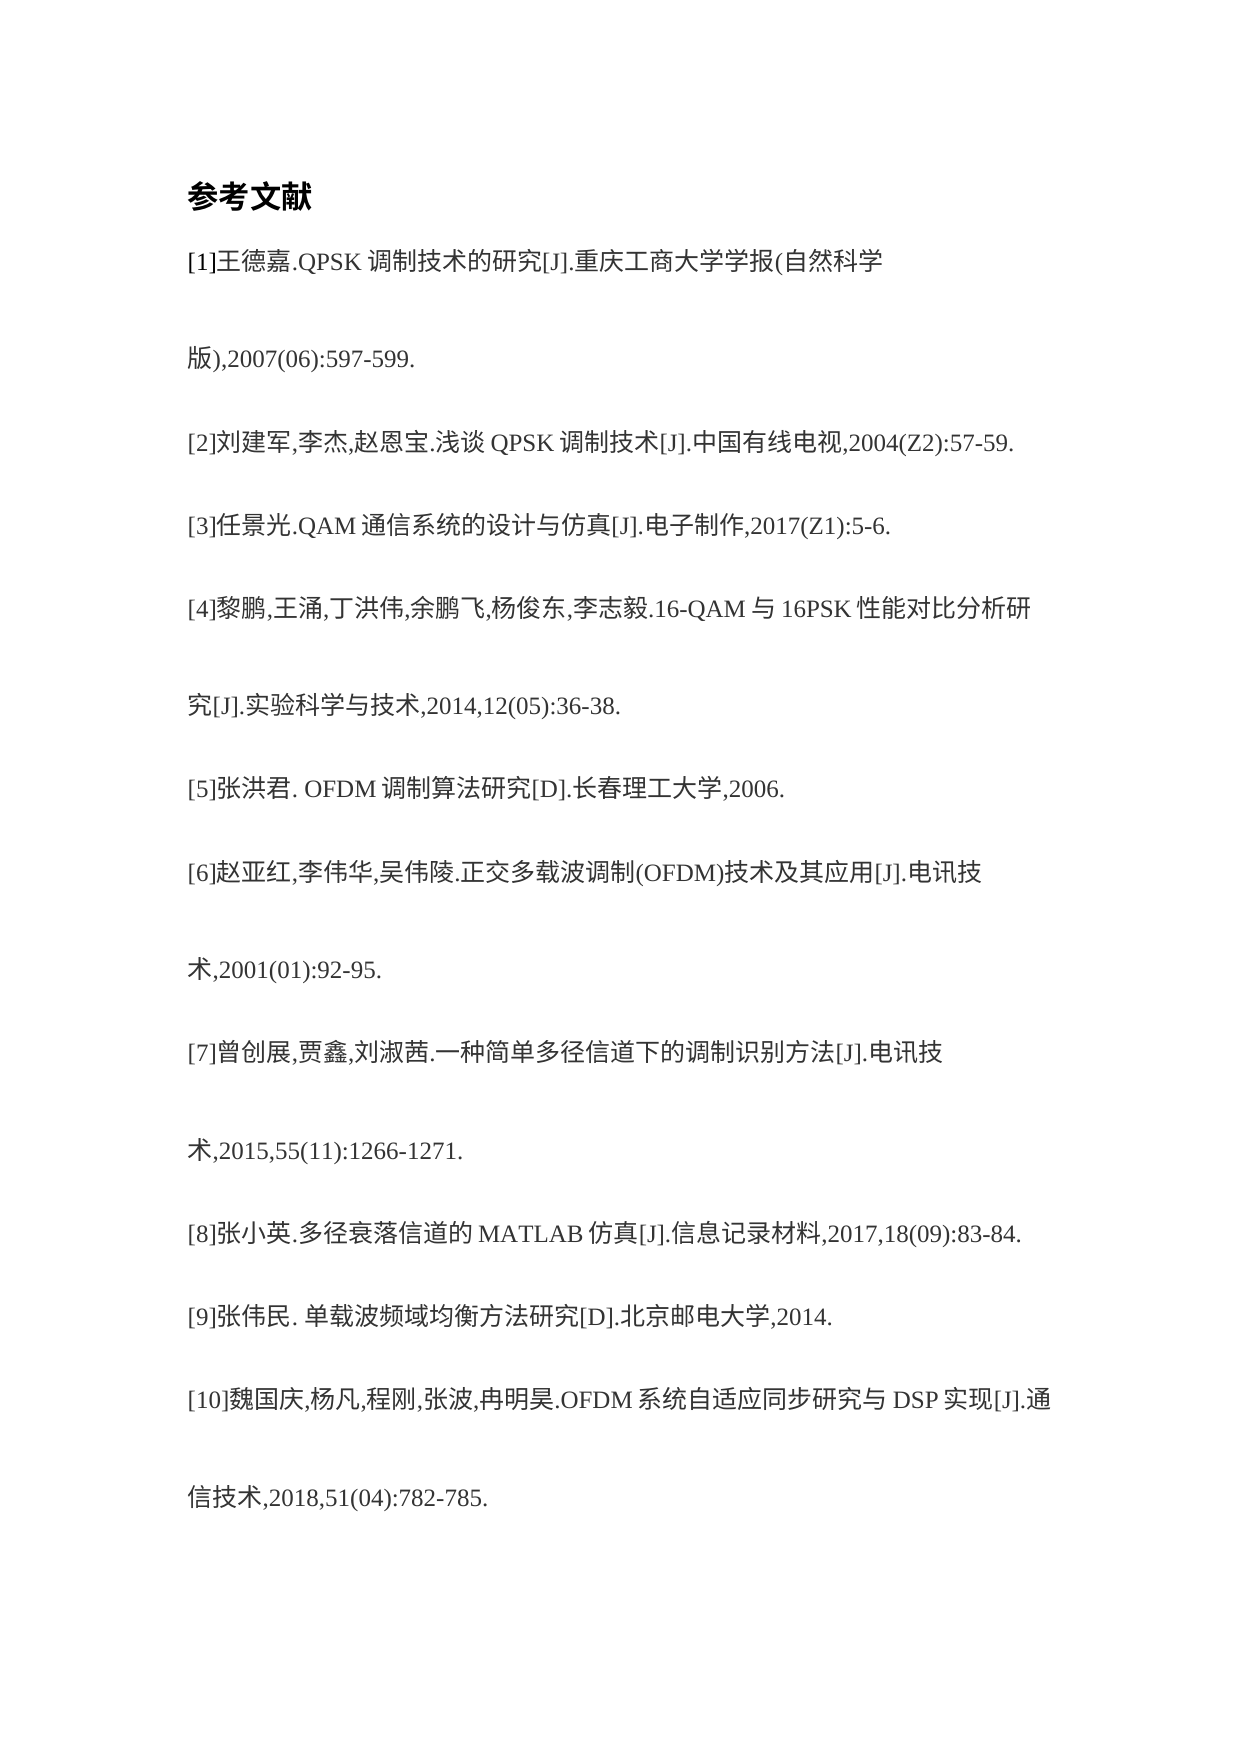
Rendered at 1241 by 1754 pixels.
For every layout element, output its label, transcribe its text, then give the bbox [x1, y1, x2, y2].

text [3]任景光.QAM通信系统的设计与仿真[J].电子制作,2017(Z1):5-6. [187, 491, 1053, 556]
text [9]张伟民. 单载波频域均衡方法研究[D].北京邮电大学,2014. [187, 1282, 1053, 1347]
text [1]王德嘉.QPSK调制技术的研究[J].重庆工商大学学报(自然科学版),2007(06):597-599. [187, 227, 1053, 389]
text [5]张洪君. OFDM调制算法研究[D].长春理工大学,2006. [187, 754, 1053, 819]
subtitle 参考文献 [187, 162, 1053, 227]
text [10]魏国庆,杨凡,程刚,张波,冉明昊.OFDM系统自适应同步研究与DSP实现[J].通信技术,2018,51(04):782-785. [187, 1365, 1053, 1528]
text [6]赵亚红,李伟华,吴伟陵.正交多载波调制(OFDM)技术及其应用[J].电讯技术,2001(01):92-95. [187, 838, 1053, 1000]
text [4]黎鹏,王涌,丁洪伟,余鹏飞,杨俊东,李志毅.16-QAM与16PSK性能对比分析研究[J].实验科学与技术,2014,12(05):36-38. [187, 574, 1053, 736]
text [8]张小英.多径衰落信道的MATLAB仿真[J].信息记录材料,2017,18(09):83-84. [187, 1199, 1053, 1264]
text [7]曾创展,贾鑫,刘淑茜.一种简单多径信道下的调制识别方法[J].电讯技术,2015,55(11):1266-1271. [187, 1018, 1053, 1181]
text [2]刘建军,李杰,赵恩宝.浅谈QPSK调制技术[J].中国有线电视,2004(Z2):57-59. [187, 408, 1053, 473]
